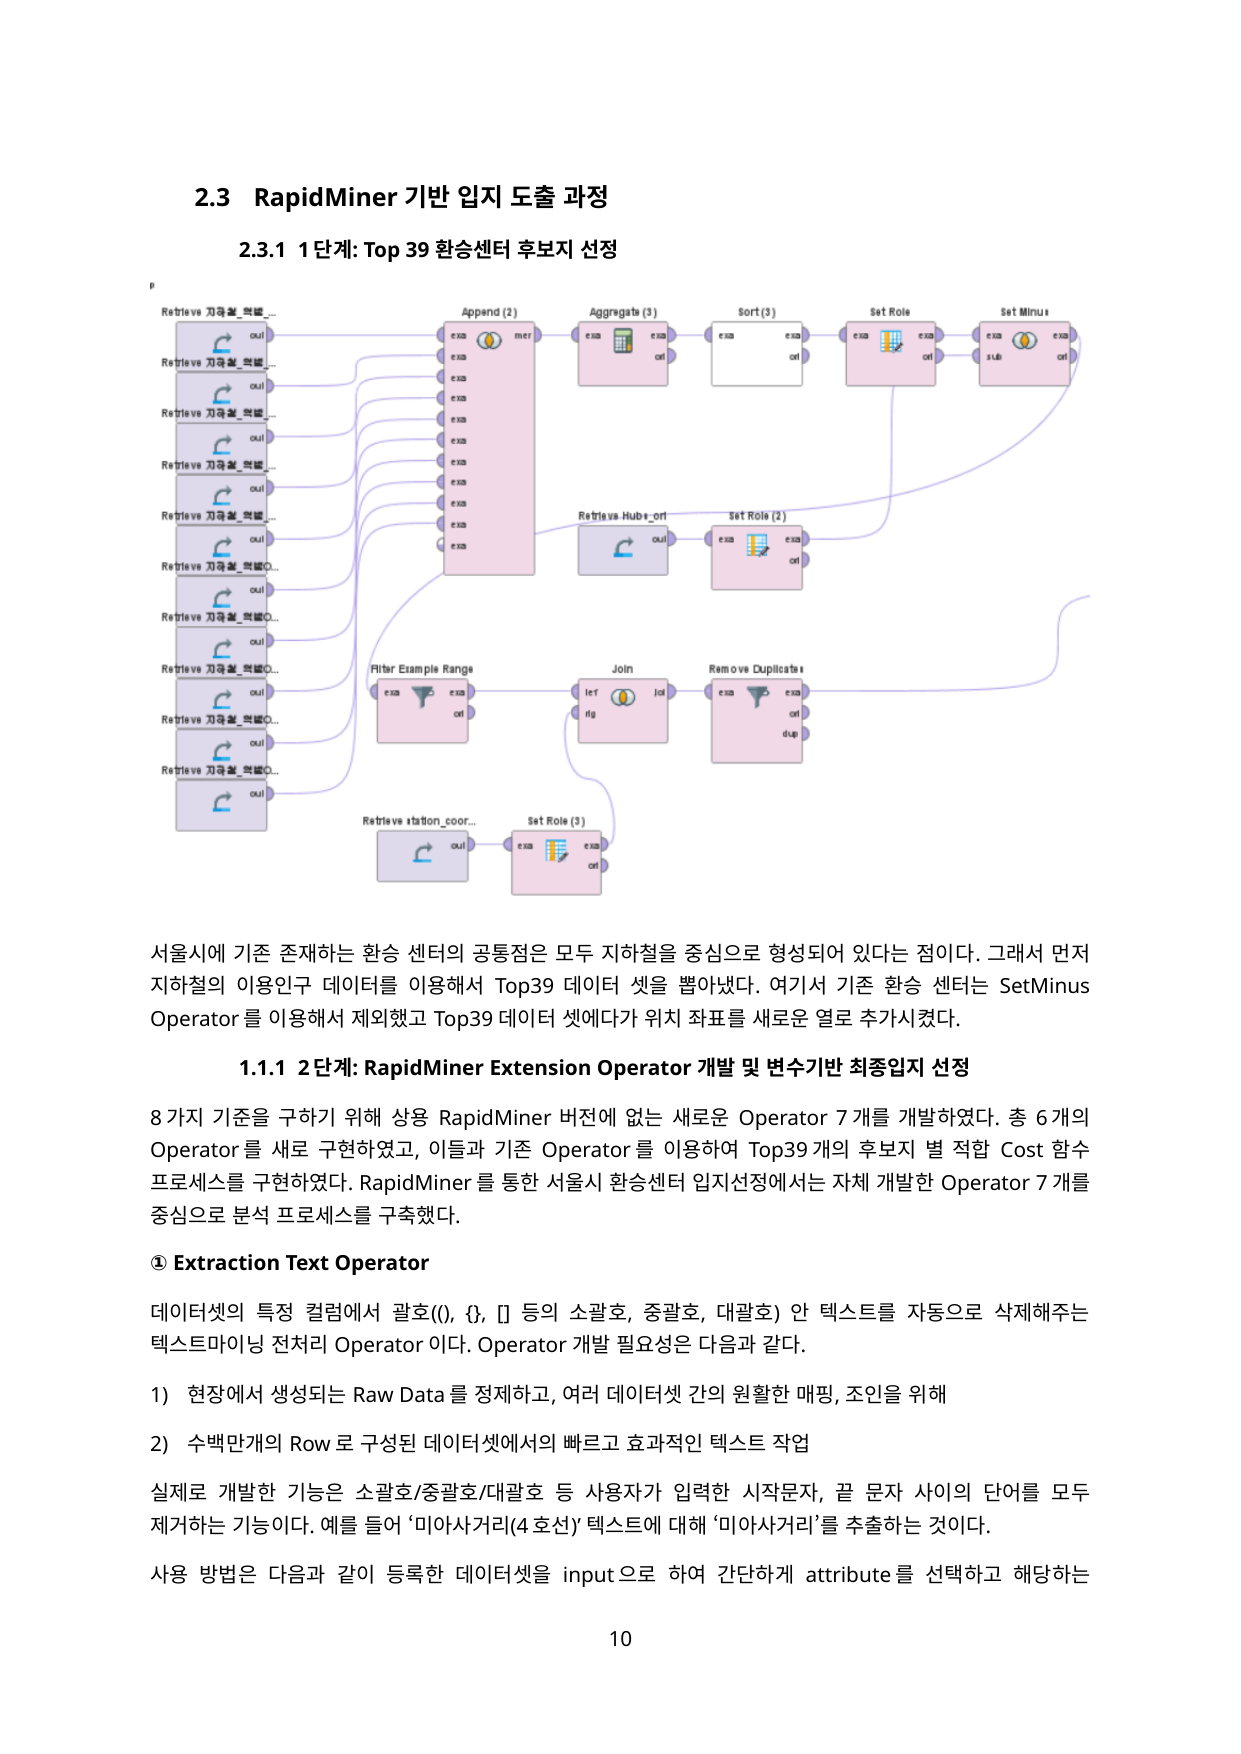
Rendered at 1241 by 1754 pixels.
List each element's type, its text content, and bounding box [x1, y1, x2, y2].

list 2단계: RapidMiner Extension Operator 개발 및 변수기반 최종입지 선정 [239, 1052, 1090, 1082]
text 서울시에 기존 존재하는 환승 센터의 공통점은 모두 지하철을 중심으로 형성되어 있다는 점이다. 그래서 먼저 지하철의 이용인구 데이터를 이용해서 Top39 데이터 셋을 뽑아냈다. 여기서 기존 환승 센터는 SetMinus Operator를 이용해서 제외했고 Top39 데이터 셋에다가 위치 좌표를 새로운 열로 추가시켰다. [150, 937, 1090, 1033]
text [150, 1559, 1090, 1589]
subtitle RapidMiner 기반 입지 도출 과정 [194, 177, 1090, 213]
text 데이터셋의 특정 컬럼에서 괄호((), {}, [] 등의 소괄호, 중괄호, 대괄호) 안 텍스트를 자동으로 삭제해주는 텍스트마이닝 전처리 Operator이다. Operator 개발 필요성은 다음과 같다. [150, 1296, 1090, 1359]
list 현장에서 생성되는 Raw Data를 정제하고, 여러 데이터셋 간의 원활한 매핑, 조인을 위해 [150, 1378, 1090, 1408]
picture [150, 282, 1091, 918]
text ① Extraction Text Operator [150, 1248, 1090, 1277]
text 8가지 기준을 구하기 위해 상용 RapidMiner 버전에 없는 새로운 Operator 7개를 개발하였다. 총 6개의 Operator를 새로 구현하였고, 이들과 기존 Operator를 이용하여 Top39개의 후보지 별 적합 Cost 함수 프로세스를 구현하였다. RapidMiner를 통한 서울시 환승센터 입지선정에서는 자체 개발한 Operator 7개를 중심으로 분석 프로세스를 구축했다. [150, 1101, 1090, 1229]
text 실제로 개발한 기능은 소괄호/중괄호/대괄호 등 사용자가 입력한 시작문자, 끝 문자 사이의 단어를 모두 제거하는 기능이다. 예를 들어 ‘미아사거리(4호선)’ 텍스트에 대해 ‘미아사거리’를 추출하는 것이다. [150, 1477, 1090, 1540]
list 수백만개의 Row로 구성된 데이터셋에서의 빠르고 효과적인 텍스트 작업 [150, 1427, 1090, 1458]
list 1단계: Top 39 환승센터 후보지 선정 [239, 233, 1090, 263]
